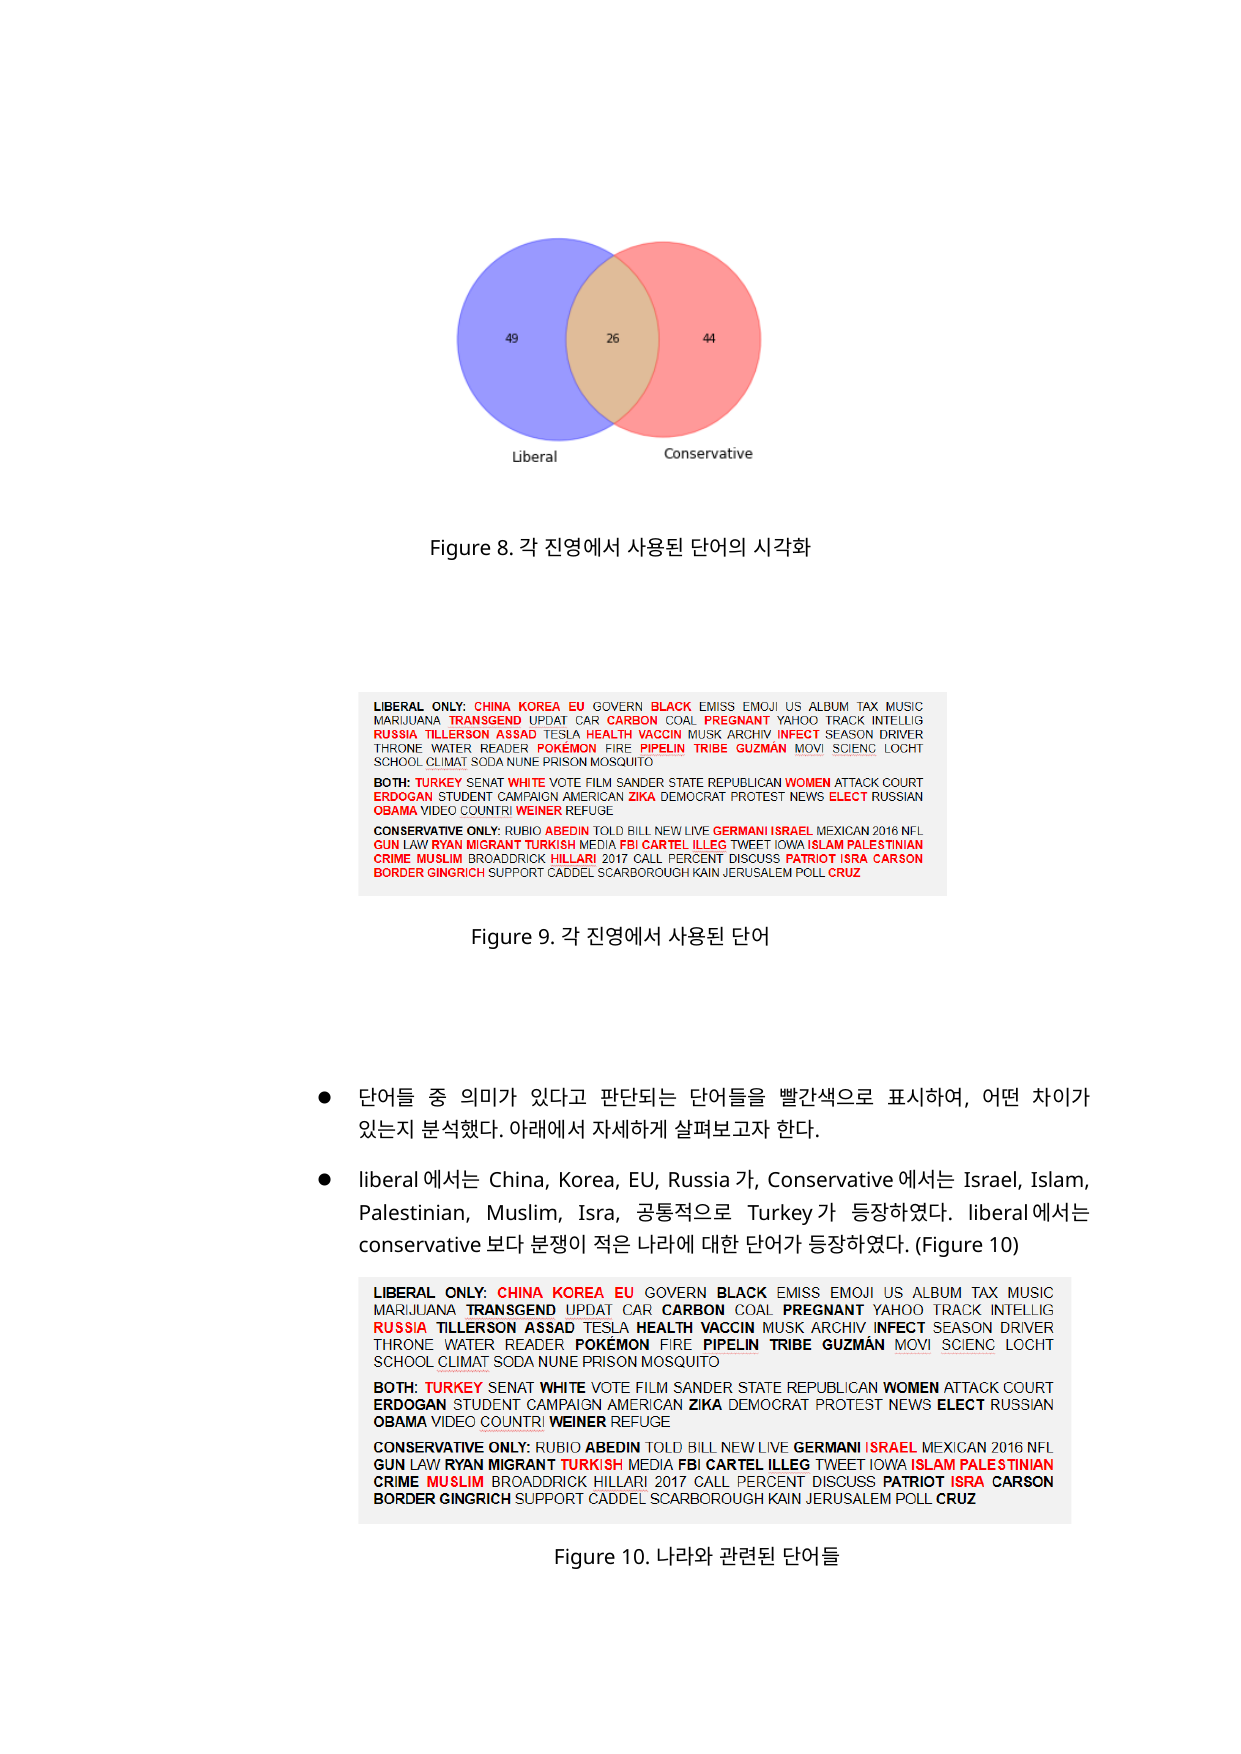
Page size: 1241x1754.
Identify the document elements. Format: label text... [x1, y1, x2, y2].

list liberal에서는 China, Korea, EU, Russia가, Conservative에서는 Israel, Islam, Palestinian, Muslim, Isra, 공통적으로 Turkey가 등장하였다. liberal에서는 conservative보다 분쟁이 적은 나라에 대한 단어가 등장하였다. (Figure 10) [317, 1163, 1090, 1259]
list 단어들 중 의미가 있다고 판단되는 단어들을 빨간색으로 표시하여, 어떤 차이가 있는지 분석했다. 아래에서 자세하게 살펴보고자 한다. [317, 1081, 1090, 1144]
picture [358, 692, 947, 896]
picture [358, 1277, 1072, 1524]
picture [358, 177, 848, 504]
